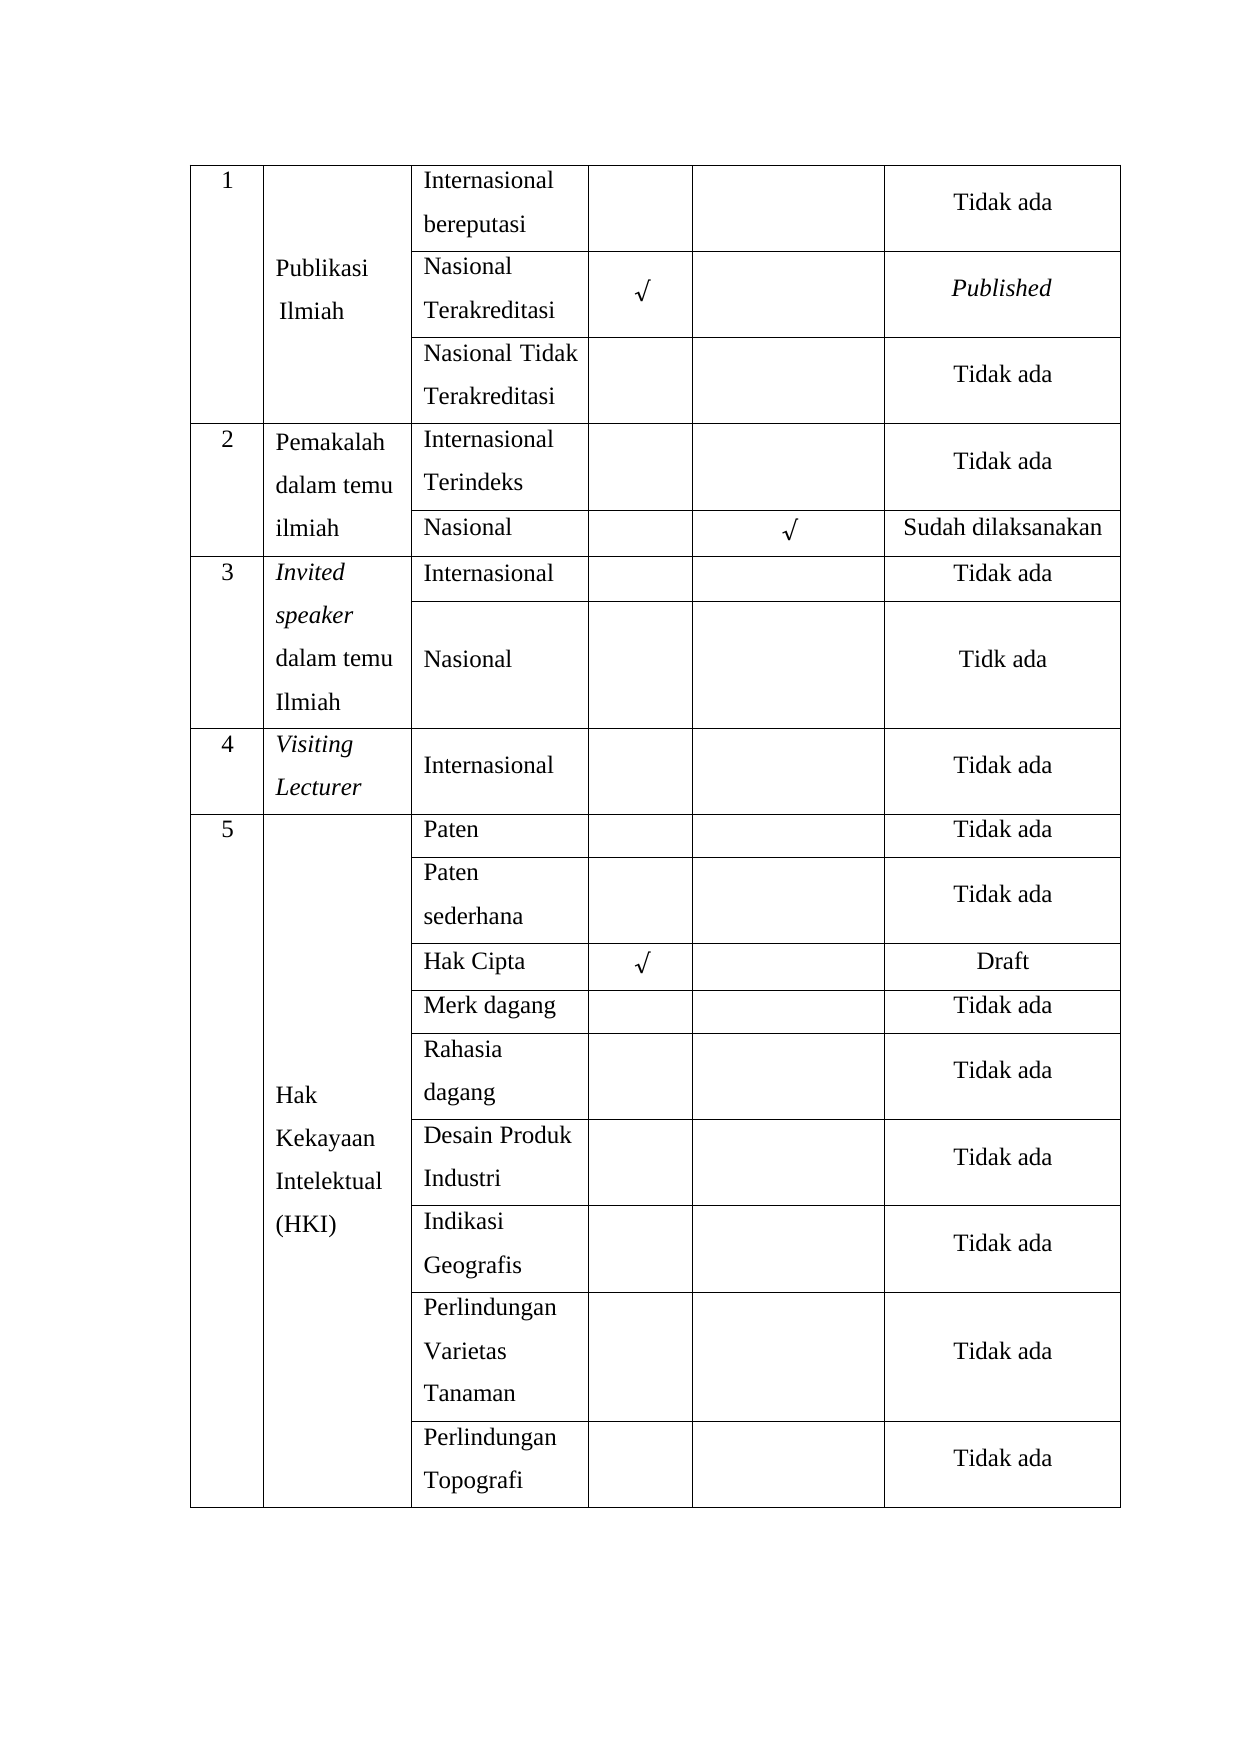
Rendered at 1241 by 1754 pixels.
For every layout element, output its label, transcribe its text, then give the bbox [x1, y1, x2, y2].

table_cell [589, 729, 692, 814]
table_header 1 [191, 166, 263, 423]
table_cell Nasional [412, 511, 588, 556]
table_cell [589, 1034, 692, 1119]
table_cell Paten [412, 815, 588, 857]
table_cell Tidk ada [885, 602, 1120, 727]
table_cell Pemakalah dalam temu ilmiah [264, 424, 411, 556]
table_cell Tidak ada [885, 1293, 1120, 1421]
table_cell [589, 1422, 692, 1507]
table_cell [589, 991, 692, 1033]
table_header [589, 166, 692, 251]
table_cell Tidak ada [885, 858, 1120, 943]
table_cell 5 [191, 815, 263, 1507]
table_cell Tidak ada [885, 991, 1120, 1033]
table_cell [693, 424, 884, 509]
table_cell [589, 815, 692, 857]
table_cell [693, 944, 884, 990]
table_cell [589, 511, 692, 556]
table_cell Merk dagang [412, 991, 588, 1033]
table_cell Nasional Terakreditasi [412, 252, 588, 337]
table_cell [589, 1293, 692, 1421]
table_header Publikasi Ilmiah [264, 166, 411, 423]
table_cell [589, 1206, 692, 1292]
table_cell √ [693, 511, 884, 556]
table_cell Nasional Tidak Terakreditasi [412, 338, 588, 423]
table_header Tidak ada [885, 166, 1120, 251]
table_cell [589, 557, 692, 601]
table_cell Tidak ada [885, 1120, 1120, 1205]
table_cell Nasional [412, 602, 588, 727]
table_cell Tidak ada [885, 1034, 1120, 1119]
table_cell Published [885, 252, 1120, 337]
table_cell Internasional [412, 729, 588, 814]
table_cell [693, 1422, 884, 1507]
table_cell [693, 1206, 884, 1292]
table_cell [693, 338, 884, 423]
table_cell Visiting Lecturer [264, 729, 411, 814]
table_cell Sudah dilaksanakan [885, 511, 1120, 556]
table_cell [693, 1120, 884, 1205]
table_cell Rahasia dagang [412, 1034, 588, 1119]
table_cell Hak Kekayaan Intelektual (HKI) [264, 815, 411, 1507]
table_cell [589, 1120, 692, 1205]
table_cell [589, 338, 692, 423]
table_cell Indikasi Geografis [412, 1206, 588, 1292]
table_cell [693, 729, 884, 814]
table_cell [693, 1034, 884, 1119]
table_cell √ [589, 252, 692, 337]
table_cell [589, 858, 692, 943]
table_cell Tidak ada [885, 815, 1120, 857]
table_cell Hak Cipta [412, 944, 588, 990]
table_cell Draft [885, 944, 1120, 990]
table_cell [589, 602, 692, 727]
table_cell Tidak ada [885, 557, 1120, 601]
table_header [693, 166, 884, 251]
table_cell [693, 815, 884, 857]
table_cell Invited speaker dalam temu Ilmiah [264, 557, 411, 727]
table_cell [693, 1293, 884, 1421]
table_cell Internasional Terindeks [412, 424, 588, 509]
table_cell [589, 424, 692, 509]
table_cell [693, 858, 884, 943]
table_cell Tidak ada [885, 729, 1120, 814]
table_cell 2 [191, 424, 263, 556]
table_cell Perlindungan Varietas Tanaman [412, 1293, 588, 1421]
table_cell 3 [191, 557, 263, 727]
table_cell Desain Produk Industri [412, 1120, 588, 1205]
table_cell Tidak ada [885, 424, 1120, 509]
table_cell Internasional [412, 557, 588, 601]
table_cell [693, 991, 884, 1033]
table_header Internasional bereputasi [412, 166, 588, 251]
table_cell [693, 602, 884, 727]
table_cell √ [589, 944, 692, 990]
table_cell 4 [191, 729, 263, 814]
table_cell [693, 557, 884, 601]
table_cell Tidak ada [885, 1422, 1120, 1507]
table_cell Perlindungan Topografi [412, 1422, 588, 1507]
table_cell [693, 252, 884, 337]
table_cell Tidak ada [885, 1206, 1120, 1292]
table_cell Paten sederhana [412, 858, 588, 943]
table_cell Tidak ada [885, 338, 1120, 423]
